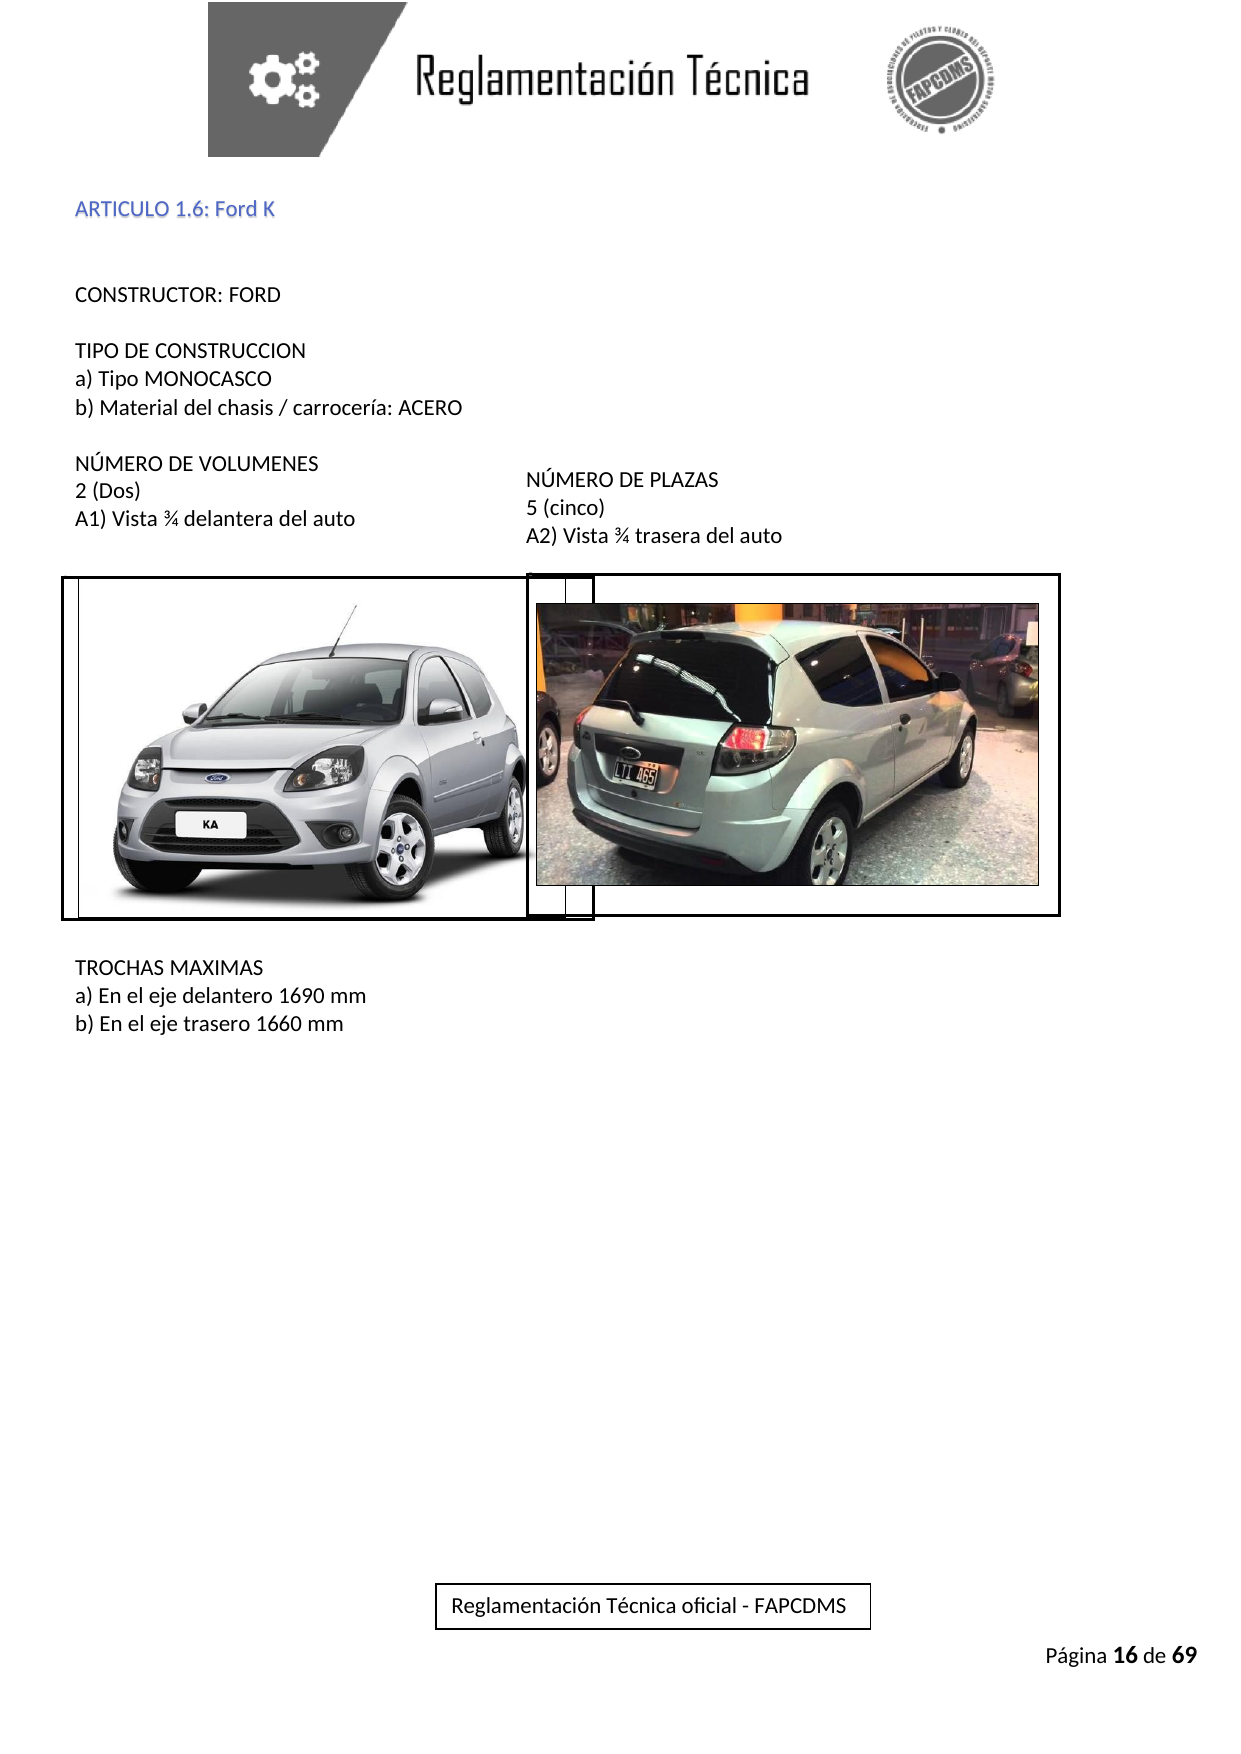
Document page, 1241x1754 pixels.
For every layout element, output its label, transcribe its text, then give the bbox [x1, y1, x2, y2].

picture [529, 579, 565, 914]
picture [79, 579, 526, 917]
list Tipo MONOCASCO [75, 364, 466, 393]
list En el eje delantero 1690 mm [75, 981, 466, 1009]
text 2 (Dos) [75, 477, 466, 504]
text 5 (cinco) [526, 493, 1196, 521]
text NÚMERO DE PLAZAS [526, 465, 1196, 493]
text NÚMERO DE VOLUMENES [75, 449, 466, 477]
picture [537, 604, 1038, 885]
list Material del chasis / carrocería: ACERO [75, 393, 466, 421]
text ARTICULO 1.6: Ford K [75, 194, 1196, 222]
picture [204, 1, 1029, 161]
list En el eje trasero 1660 mm [75, 1009, 466, 1037]
text A1) Vista ¾ delantera del auto [75, 504, 466, 532]
text A2) Vista ¾ trasera del auto [526, 521, 1196, 549]
text TROCHAS MAXIMAS [75, 953, 466, 981]
text CONSTRUCTOR: FORD [75, 280, 1196, 308]
text TIPO DE CONSTRUCCION [75, 337, 466, 364]
